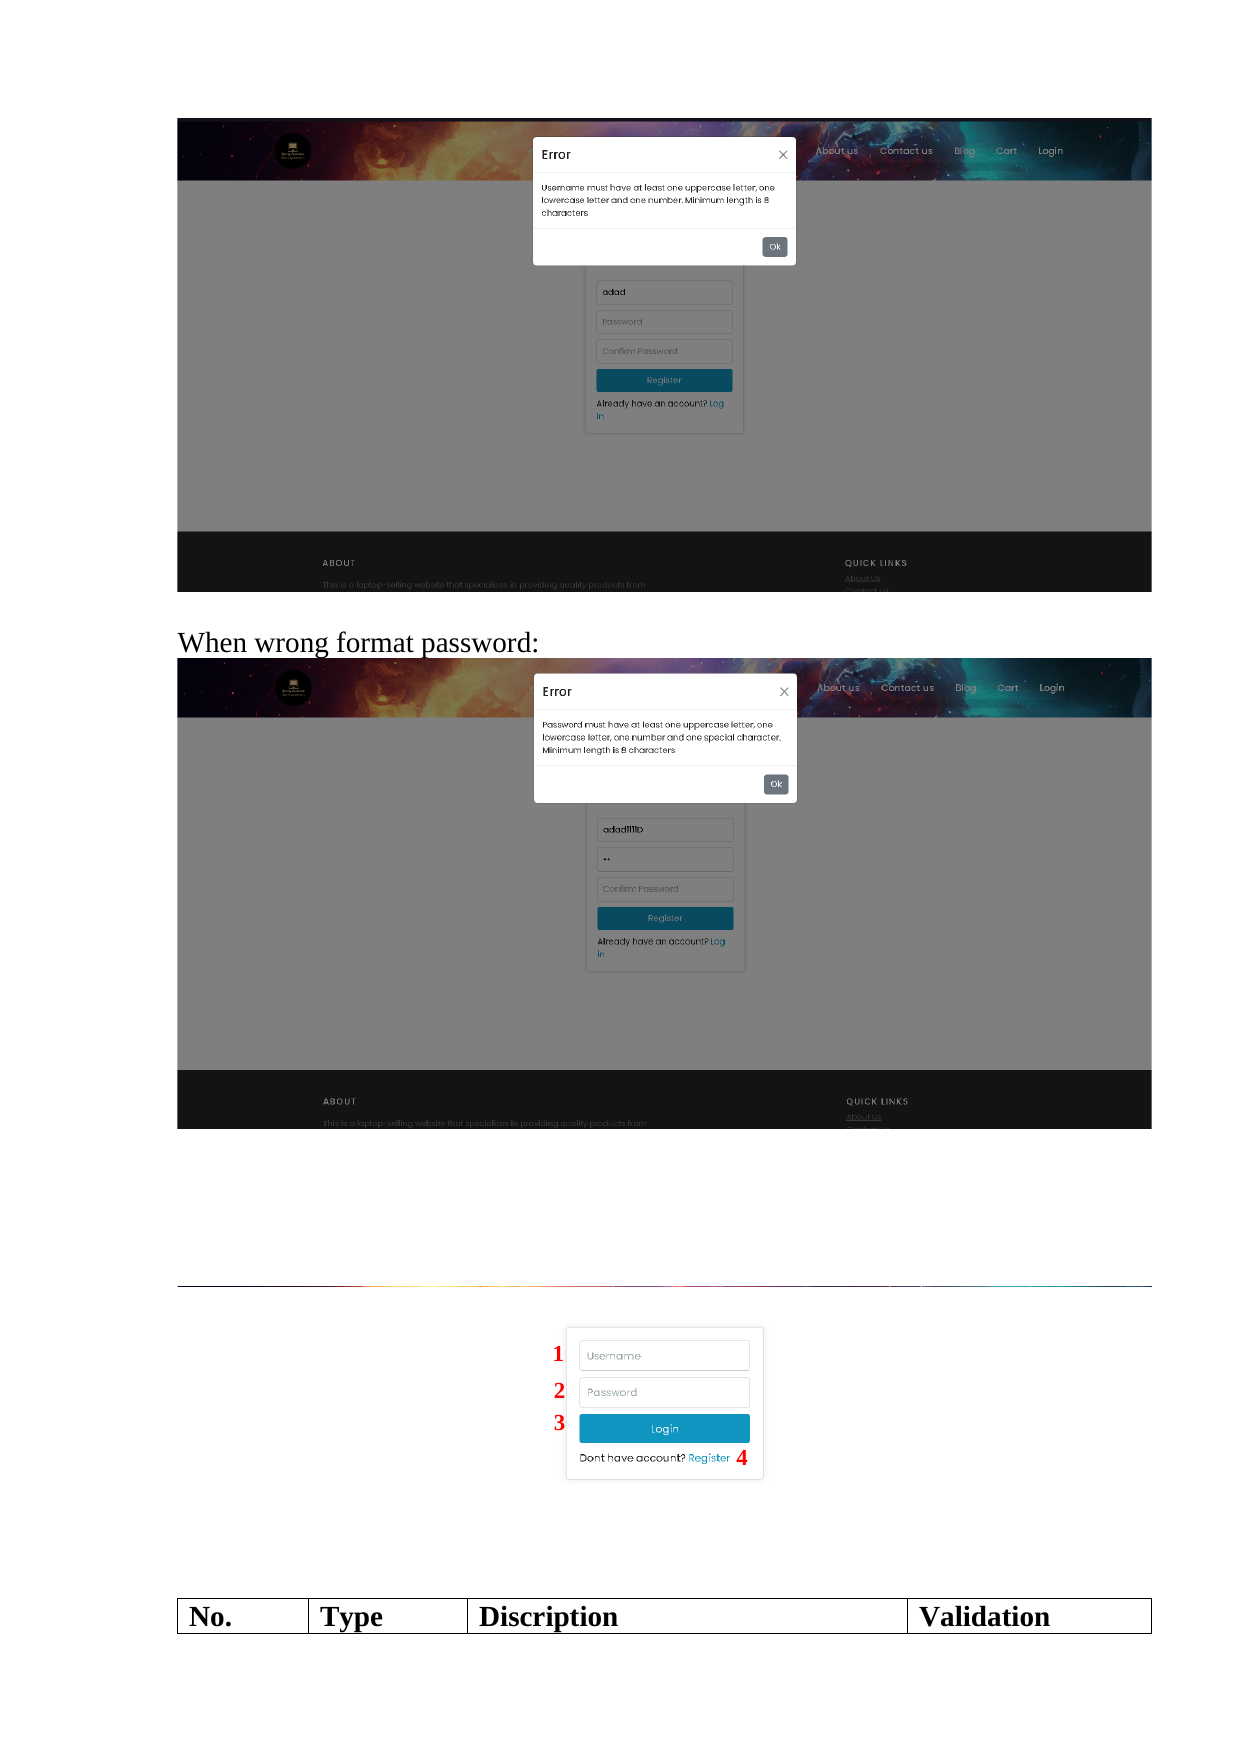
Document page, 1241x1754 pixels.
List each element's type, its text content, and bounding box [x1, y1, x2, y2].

table_header No. [178, 1599, 308, 1633]
picture [177, 118, 1152, 592]
table_header Validation [908, 1599, 1151, 1633]
table_header Type [309, 1599, 467, 1633]
picture [177, 658, 1152, 1129]
picture [177, 1286, 1152, 1577]
text When wrong format password: [177, 625, 1152, 658]
table_header Discription [468, 1599, 907, 1633]
